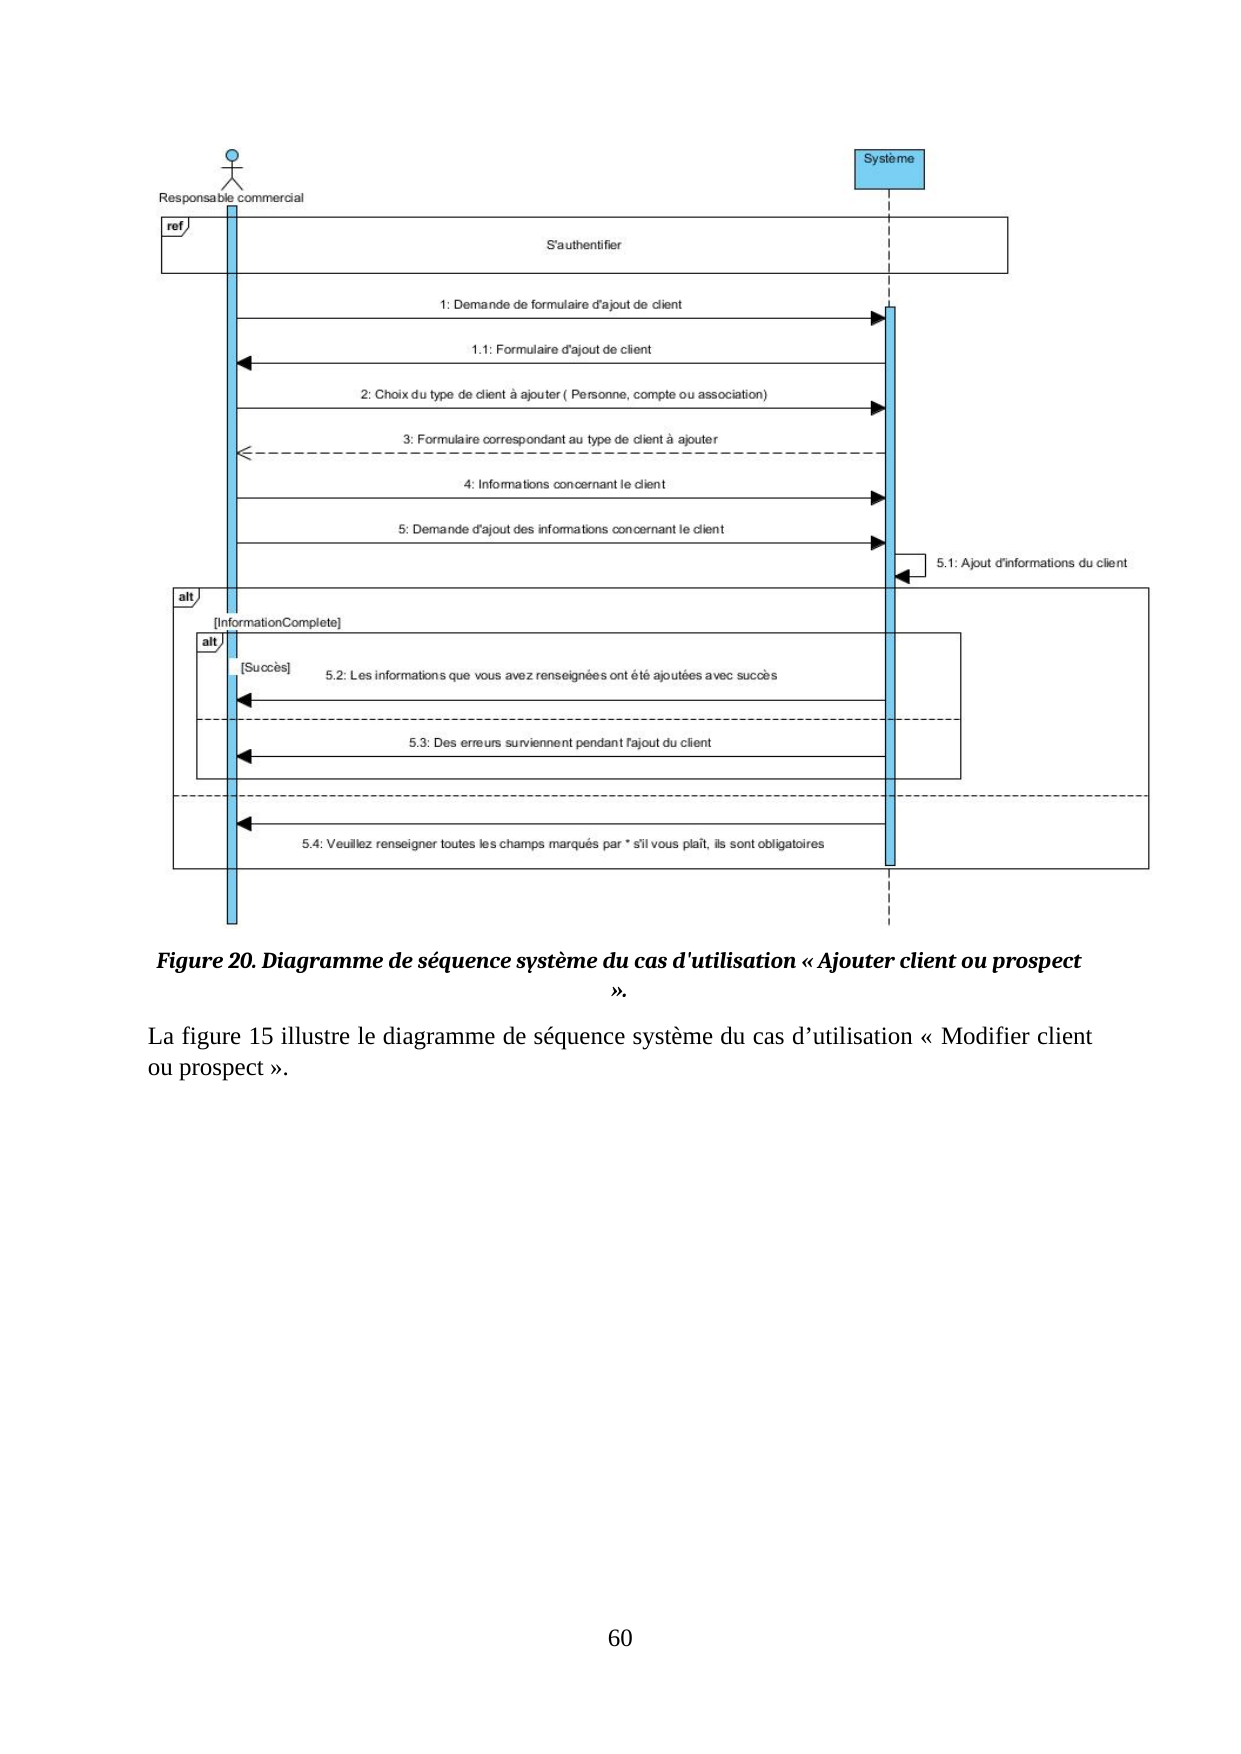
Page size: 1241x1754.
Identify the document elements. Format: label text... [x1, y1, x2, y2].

text Figure 20. Diagramme de séquence système du cas d'utilisation « Ajouter client ou prospect ». [148, 948, 1092, 1003]
picture [147, 147, 1153, 929]
text La figure 15 illustre le diagramme de séquence système du cas d’utilisation « Modifier client ou prospect ». [148, 1021, 1092, 1081]
